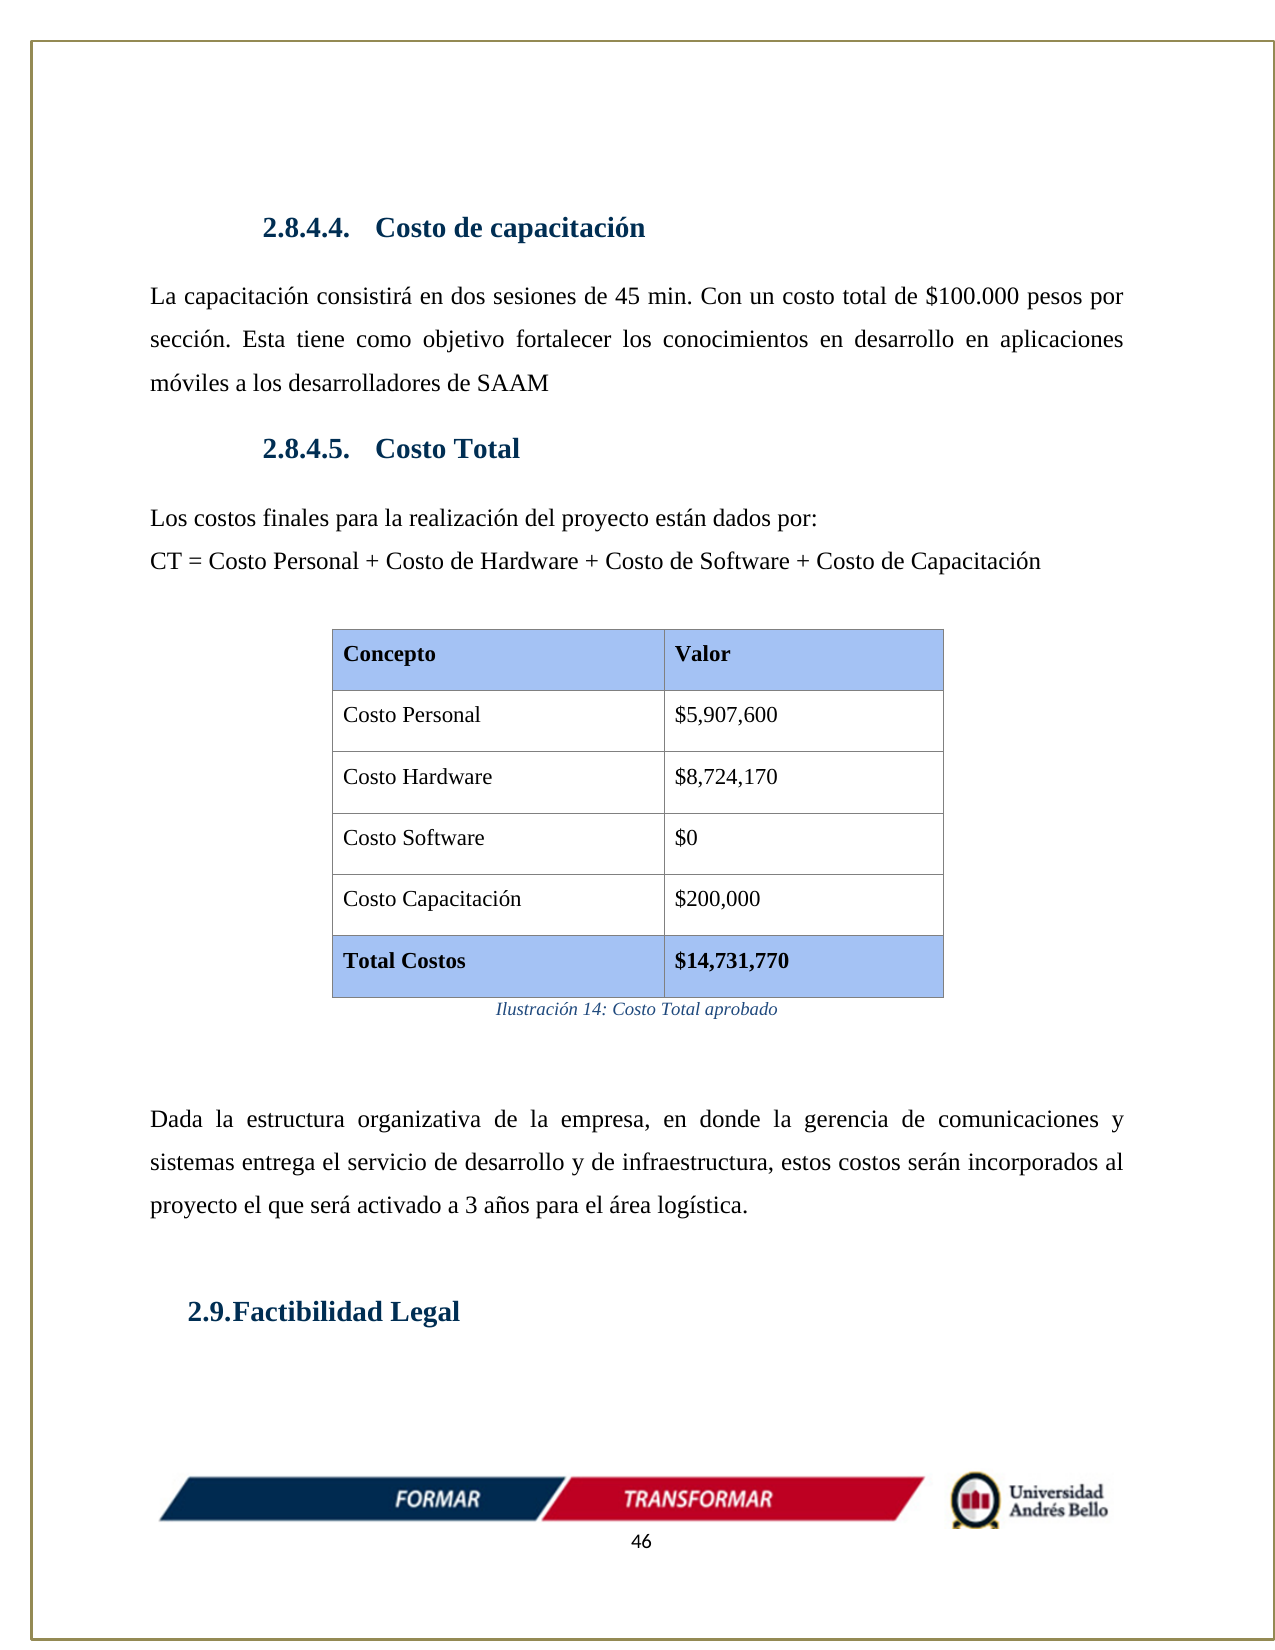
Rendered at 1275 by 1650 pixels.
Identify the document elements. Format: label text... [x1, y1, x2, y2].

subtitle Factibilidad Legal [187, 1294, 1125, 1327]
table_cell Costo Capacitación [333, 875, 664, 935]
table_cell Costo Hardware [333, 752, 664, 813]
table_header Valor [665, 630, 943, 690]
text Los costos finales para la realización del proyecto están dados por: [150, 503, 1125, 532]
table_cell $0 [665, 814, 943, 874]
text Dada la estructura organizativa de la empresa, en donde la gerencia de comunicaciones y sistemas entrega el servicio de desarrollo y de infraestructura, estos costos serán incorporados al proyecto el que será activado a 3 años para el área logística. [150, 1104, 1125, 1219]
picture [157, 1468, 1133, 1529]
table_cell $8,724,170 [665, 752, 943, 813]
table_cell $14,731,770 [665, 936, 943, 997]
table_cell Costo Software [333, 814, 664, 874]
text Ilustración 14: Costo Total aprobado [150, 998, 1125, 1019]
table_cell $5,907,600 [665, 691, 943, 751]
subtitle Costo Total [262, 432, 1125, 465]
text CT = Costo Personal + Costo de Hardware + Costo de Software + Costo de Capacitación [150, 546, 1125, 575]
subtitle Costo de capacitación [262, 210, 1125, 244]
text La capacitación consistirá en dos sesiones de 45 min. Con un costo total de $100.000 pesos por sección. Esta tiene como objetivo fortalecer los conocimientos en desarrollo en aplicaciones móviles a los desarrolladores de SAAM [150, 281, 1125, 396]
table_cell Costo Personal [333, 691, 664, 751]
table_cell $200,000 [665, 875, 943, 935]
table_cell Total Costos [333, 936, 664, 997]
table_header Concepto [333, 630, 664, 690]
